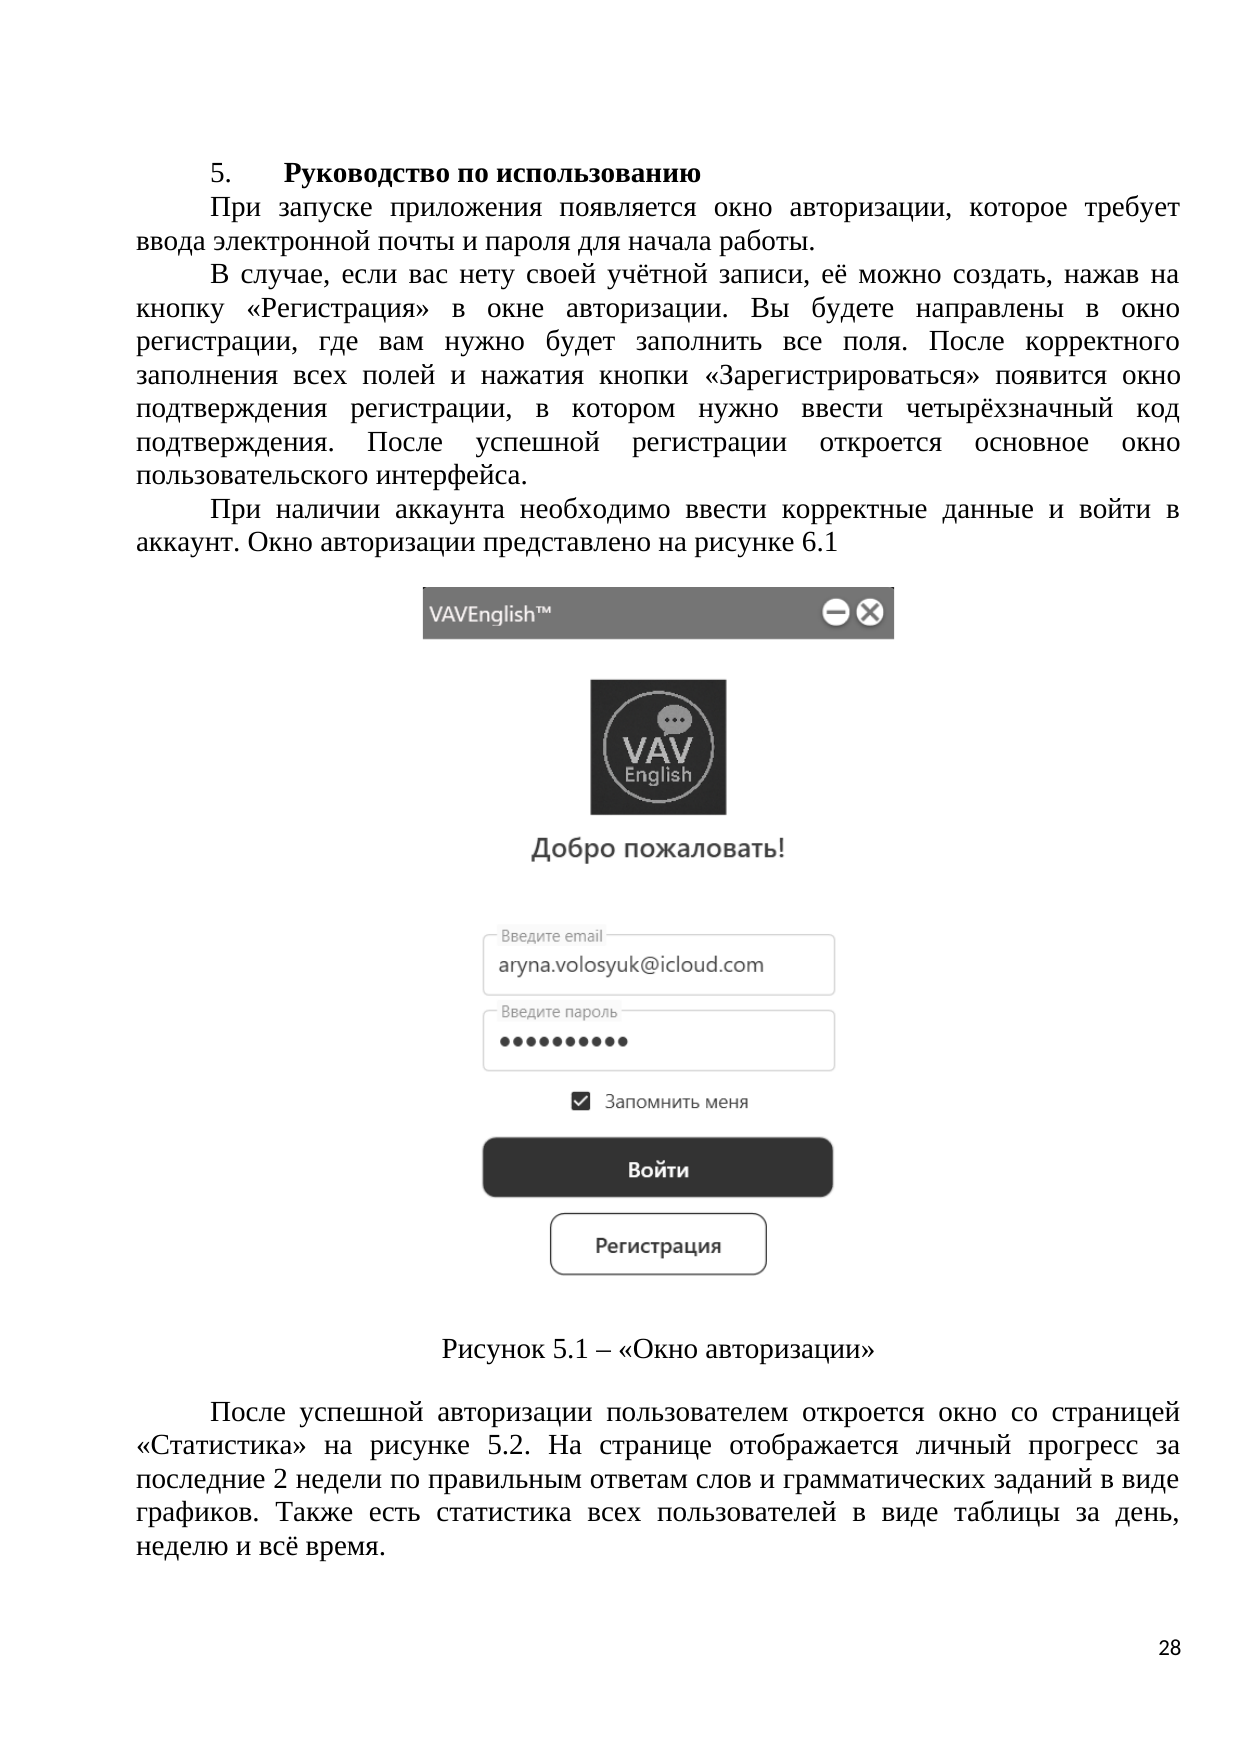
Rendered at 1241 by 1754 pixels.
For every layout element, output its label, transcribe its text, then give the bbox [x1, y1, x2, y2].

picture [422, 587, 895, 1306]
text После успешной авторизации пользователем откроется окно со страницей «Статистика» на рисунке 5.2. На странице отображается личный прогресс за последние 2 недели по правильным ответам слов и грамматических заданий в виде графиков. Также есть статистика всех пользователей в виде таблицы за день, неделю и всё время. [136, 1394, 1181, 1561]
text При наличии аккаунта необходимо ввести корректные данные и войти в аккаунт. Окно авторизации представлено на рисунке 6.1 [136, 491, 1181, 558]
text При запуске приложения появляется окно авторизации, которое требует ввода электронной почты и пароля для начала работы. [136, 189, 1181, 256]
text Рисунок 5.1 – «Окно авторизации» [136, 1331, 1181, 1364]
list Руководство по использованию [136, 156, 1181, 189]
text В случае, если вас нету своей учётной записи, её можно создать, нажав на кнопку «Регистрация» в окне авторизации. Вы будете направлены в окно регистрации, где вам нужно будет заполнить все поля. После корректного заполнения всех полей и нажатия кнопки «Зарегистрироваться» появится окно подтверждения регистрации, в котором нужно ввести четырёхзначный код подтверждения. После успешной регистрации откроется основное окно пользовательского интерфейса. [136, 256, 1181, 491]
